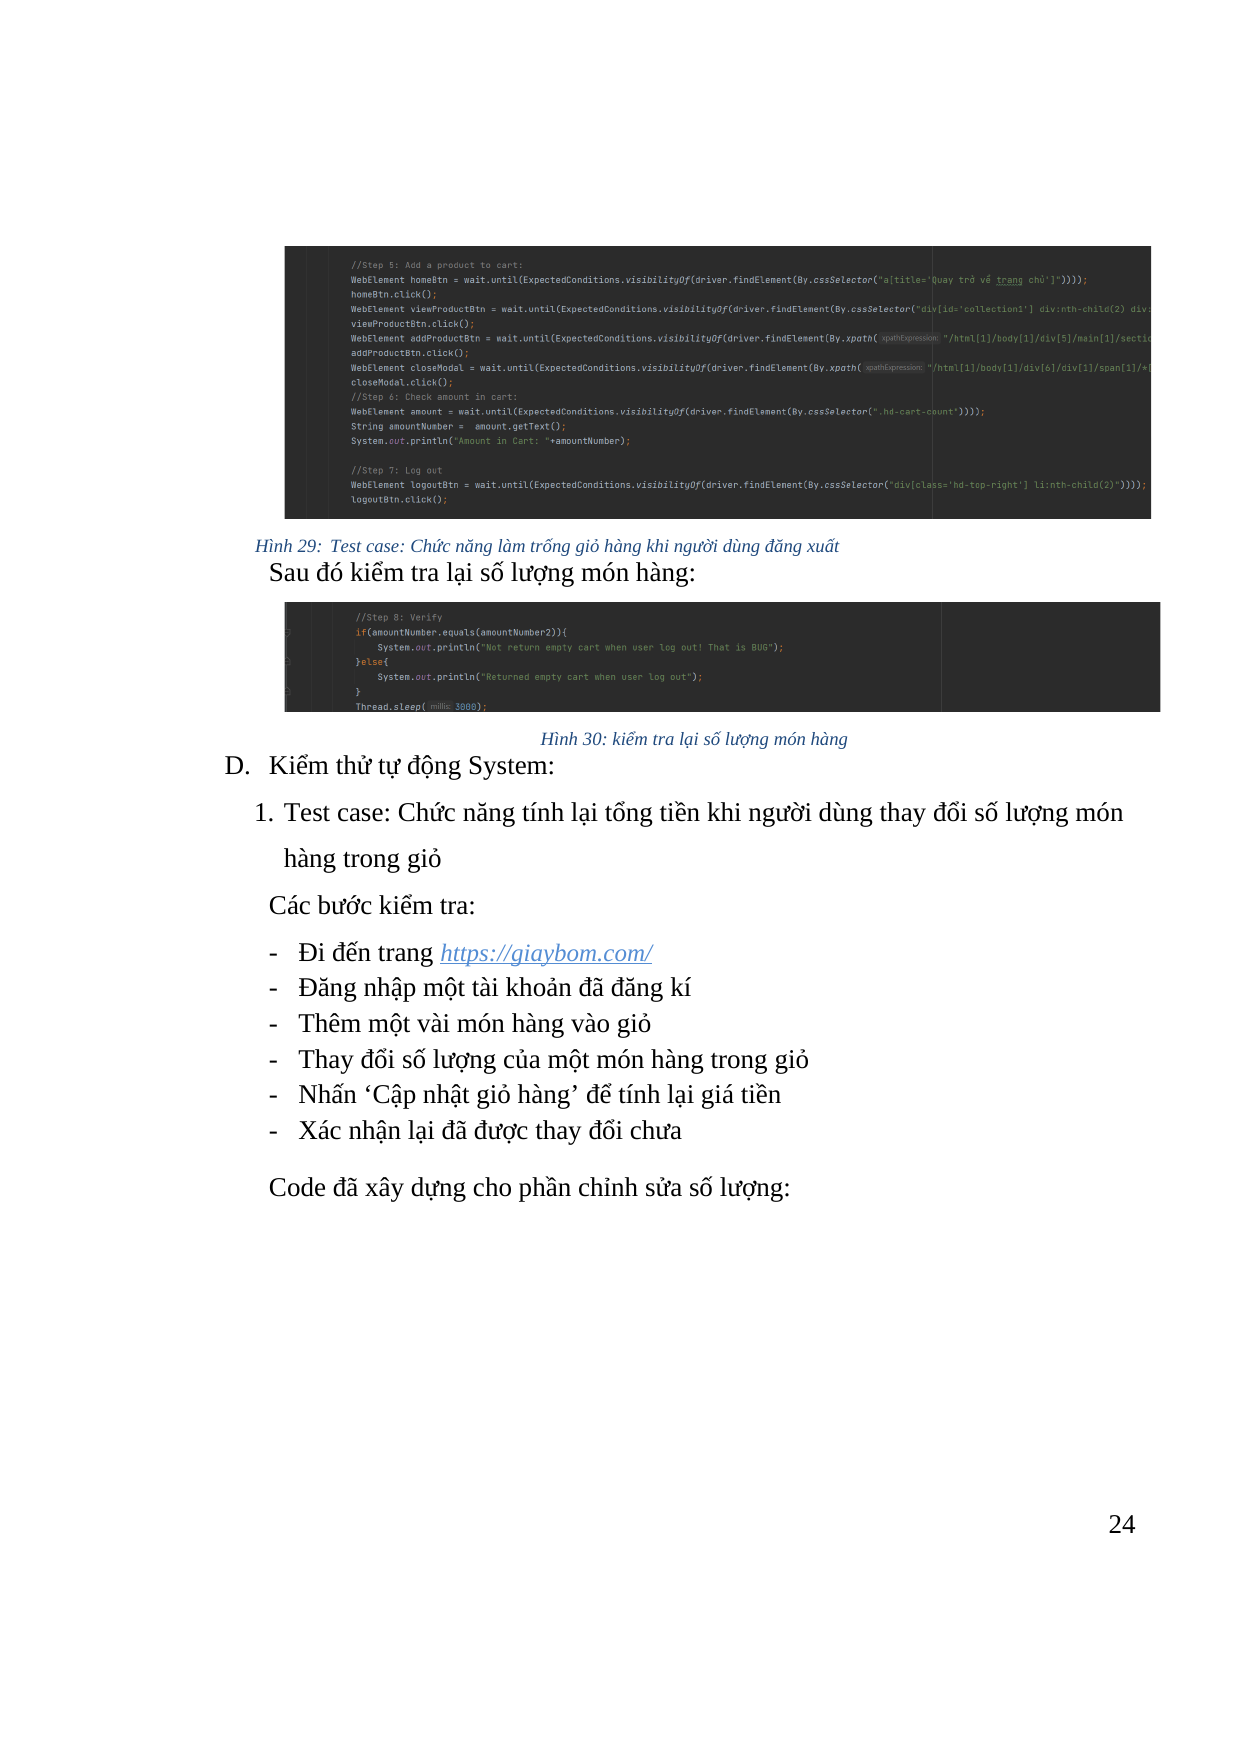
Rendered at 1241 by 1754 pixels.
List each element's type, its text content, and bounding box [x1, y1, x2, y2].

list Đi đến trang https://giaybom.com/ [269, 936, 1135, 967]
picture [284, 246, 1152, 519]
list Nhấn ‘Cập nhật giỏ hàng’ để tính lại giá tiền [269, 1079, 1135, 1110]
text Code đã xây dựng cho phần chỉnh sửa số lượng: [224, 1171, 1135, 1202]
subtitle Test case: Chức năng tính lại tổng tiền khi người dùng thay đổi số lượng món hàng trong giỏ [254, 796, 1135, 873]
list Xác nhận lại đã được thay đổi chưa [269, 1114, 1135, 1146]
text Các bước kiểm tra: [224, 889, 1135, 920]
subtitle Kiểm thử tự động System: [224, 749, 1135, 780]
list Thay đổi số lượng của một món hàng trong giỏ [269, 1043, 1135, 1074]
text Sau đó kiểm tra lại số lượng món hàng: [224, 556, 1135, 587]
list Đăng nhập một tài khoản đã đăng kí [269, 971, 1135, 1003]
picture [284, 602, 1161, 712]
list Thêm một vài món hàng vào giỏ [269, 1007, 1135, 1038]
